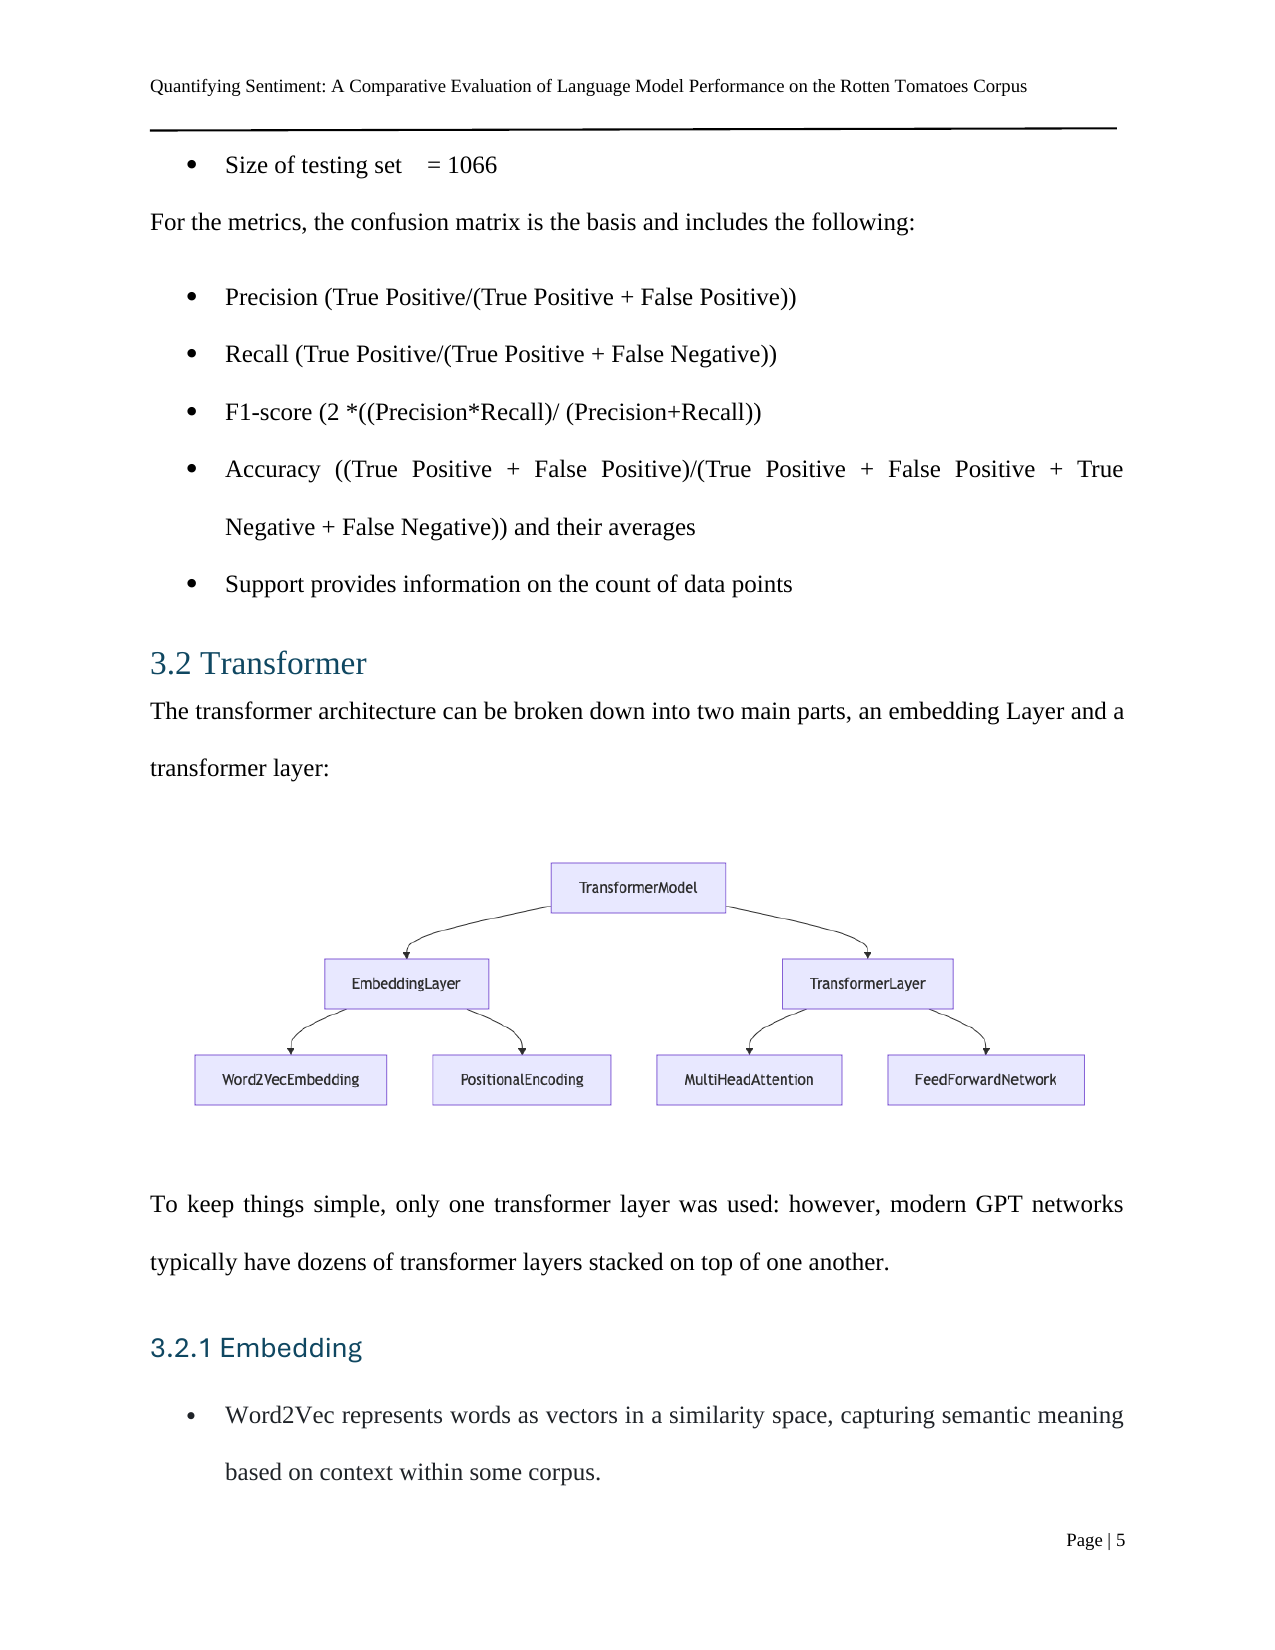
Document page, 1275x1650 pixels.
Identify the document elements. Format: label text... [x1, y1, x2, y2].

list F1-score (2 *((Precision*Recall)/ (Precision+Recall)) [187, 397, 1125, 425]
list Word2Vec represents words as vectors in a similarity space, capturing semantic meaning based on context within some corpus. [187, 1400, 1125, 1486]
list Precision (True Positive/(True Positive + False Positive)) [187, 282, 1125, 310]
text The transformer architecture can be broken down into two main parts, an embedding Layer and a transformer layer: [150, 696, 1125, 782]
list Support provides information on the count of data points [187, 569, 1125, 598]
text To keep things simple, only one transformer layer was used: however, modern GPT networks typically have dozens of transformer layers stacked on top of one another. [150, 1189, 1125, 1276]
picture [150, 835, 1125, 1134]
subtitle 3.2.1 Embedding [150, 1329, 1125, 1365]
list Accuracy ((True Positive + False Positive)/(True Positive + False Positive + True Negative + False Negative)) and their averages [187, 454, 1125, 540]
list Size of testing set = 1066 [187, 150, 1125, 179]
text For the metrics, the confusion matrix is the basis and includes the following: [150, 207, 1125, 236]
list Recall (True Positive/(True Positive + False Negative)) [187, 339, 1125, 368]
subtitle 3.2 Transformer [150, 643, 1125, 682]
